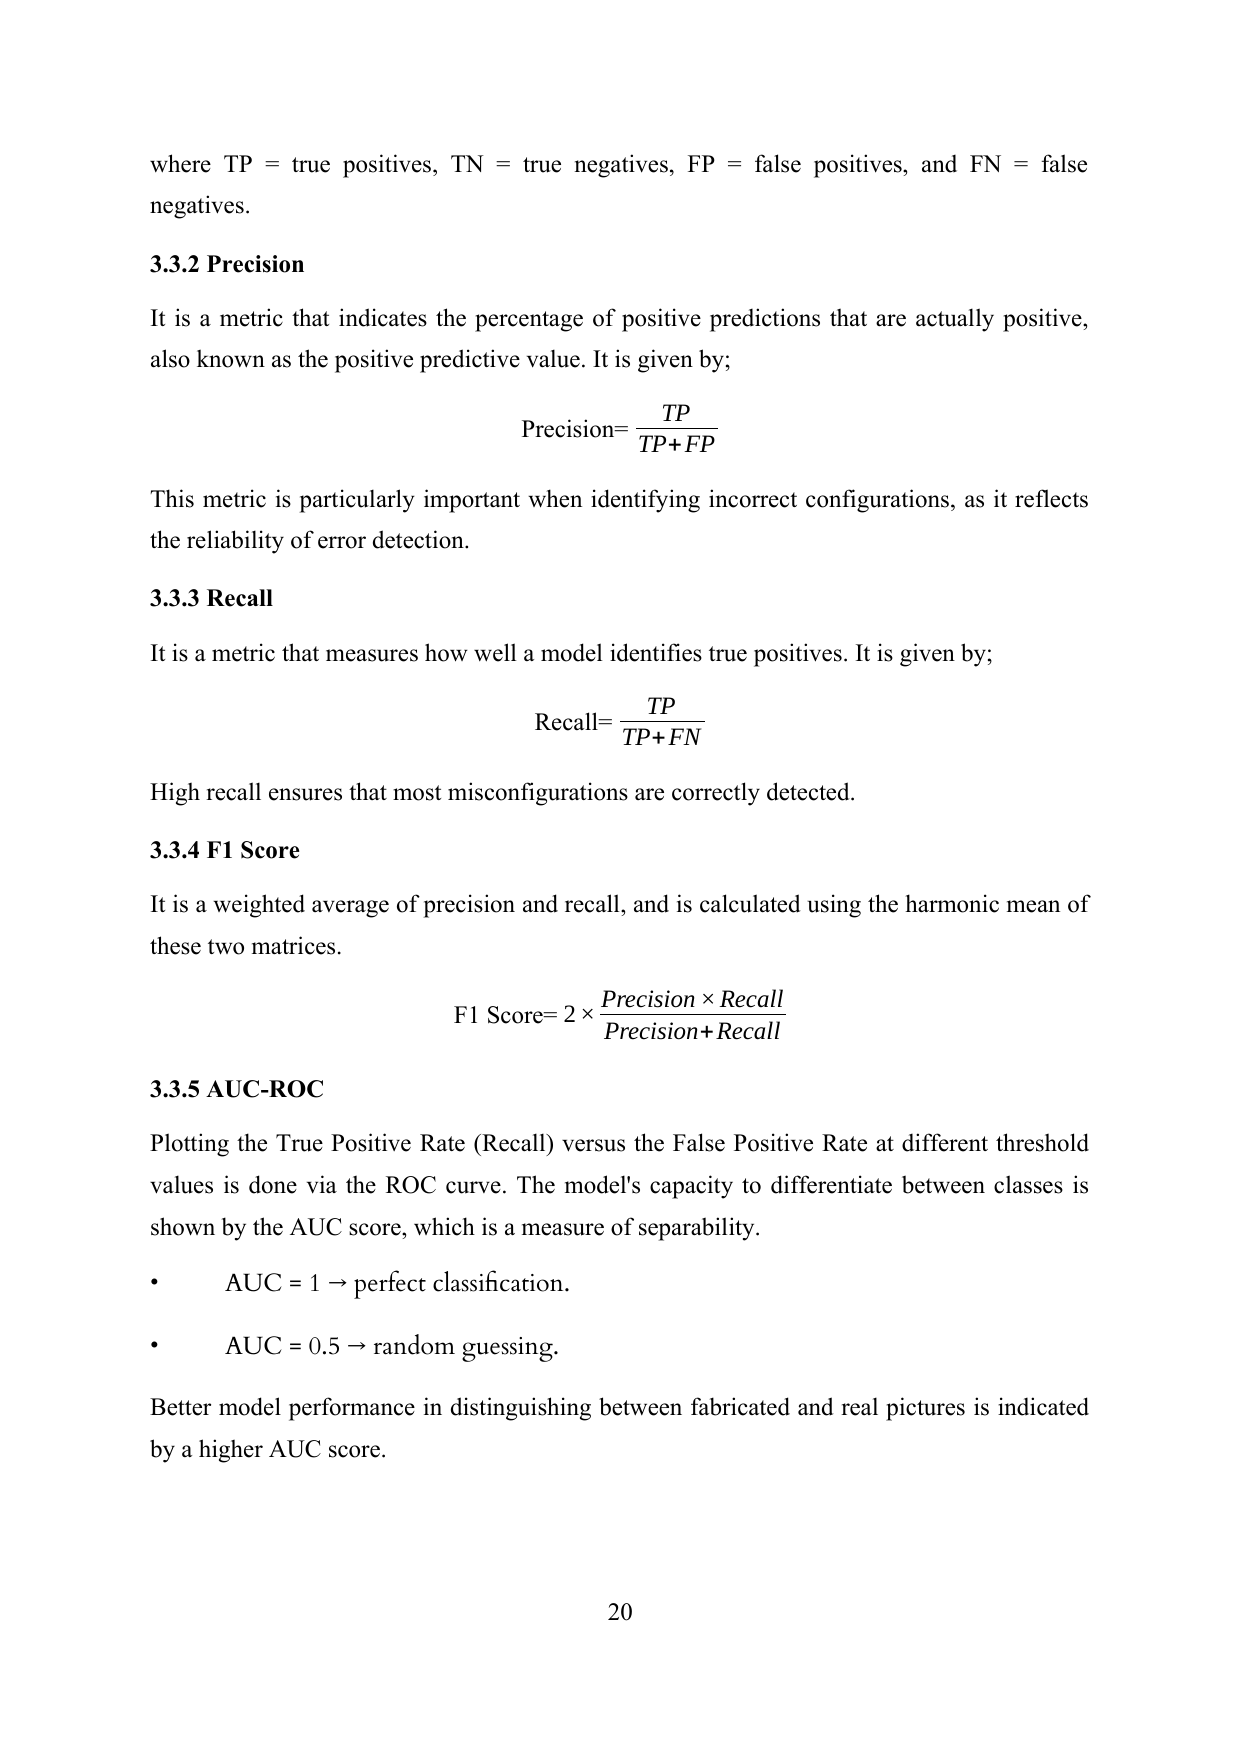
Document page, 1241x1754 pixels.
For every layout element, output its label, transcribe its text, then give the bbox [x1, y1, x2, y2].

text High recall ensures that most misconfigurations are correctly detected. [150, 778, 1090, 806]
subtitle 3.3.4 F1 Score [150, 836, 1090, 864]
text Recall= [150, 693, 1090, 752]
text F1 Score= [150, 986, 1090, 1045]
text This metric is particularly important when identifying incorrect configurations, as it reflects the reliability of error detection. [150, 485, 1090, 554]
text Better model performance in distinguishing between fabricated and real pictures is indicated by a higher AUC score. [150, 1393, 1090, 1462]
text Precision= [150, 399, 1090, 458]
subtitle 3.3.5 AUC-ROC [150, 1075, 1090, 1103]
text It is a metric that measures how well a model identifies true positives. It is given by; [150, 639, 1090, 666]
text It is a metric that indicates the percentage of positive predictions that are actually positive, also known as the positive predictive value. It is given by; [150, 304, 1090, 373]
text It is a weighted average of precision and recall, and is calculated using the harmonic mean of these two matrices. [150, 890, 1090, 959]
text Plotting the True Positive Rate (Recall) versus the False Positive Rate at different threshold values is done via the ROC curve. The model's capacity to differentiate between classes is shown by the AUC score, which is a measure of separability. [150, 1129, 1090, 1240]
text where TP = true positives, TN = true negatives, FP = false positives, and FN = false negatives. [150, 150, 1090, 219]
subtitle 3.3.2 Precision [150, 250, 1090, 277]
subtitle 3.3.3 Recall [150, 584, 1090, 612]
